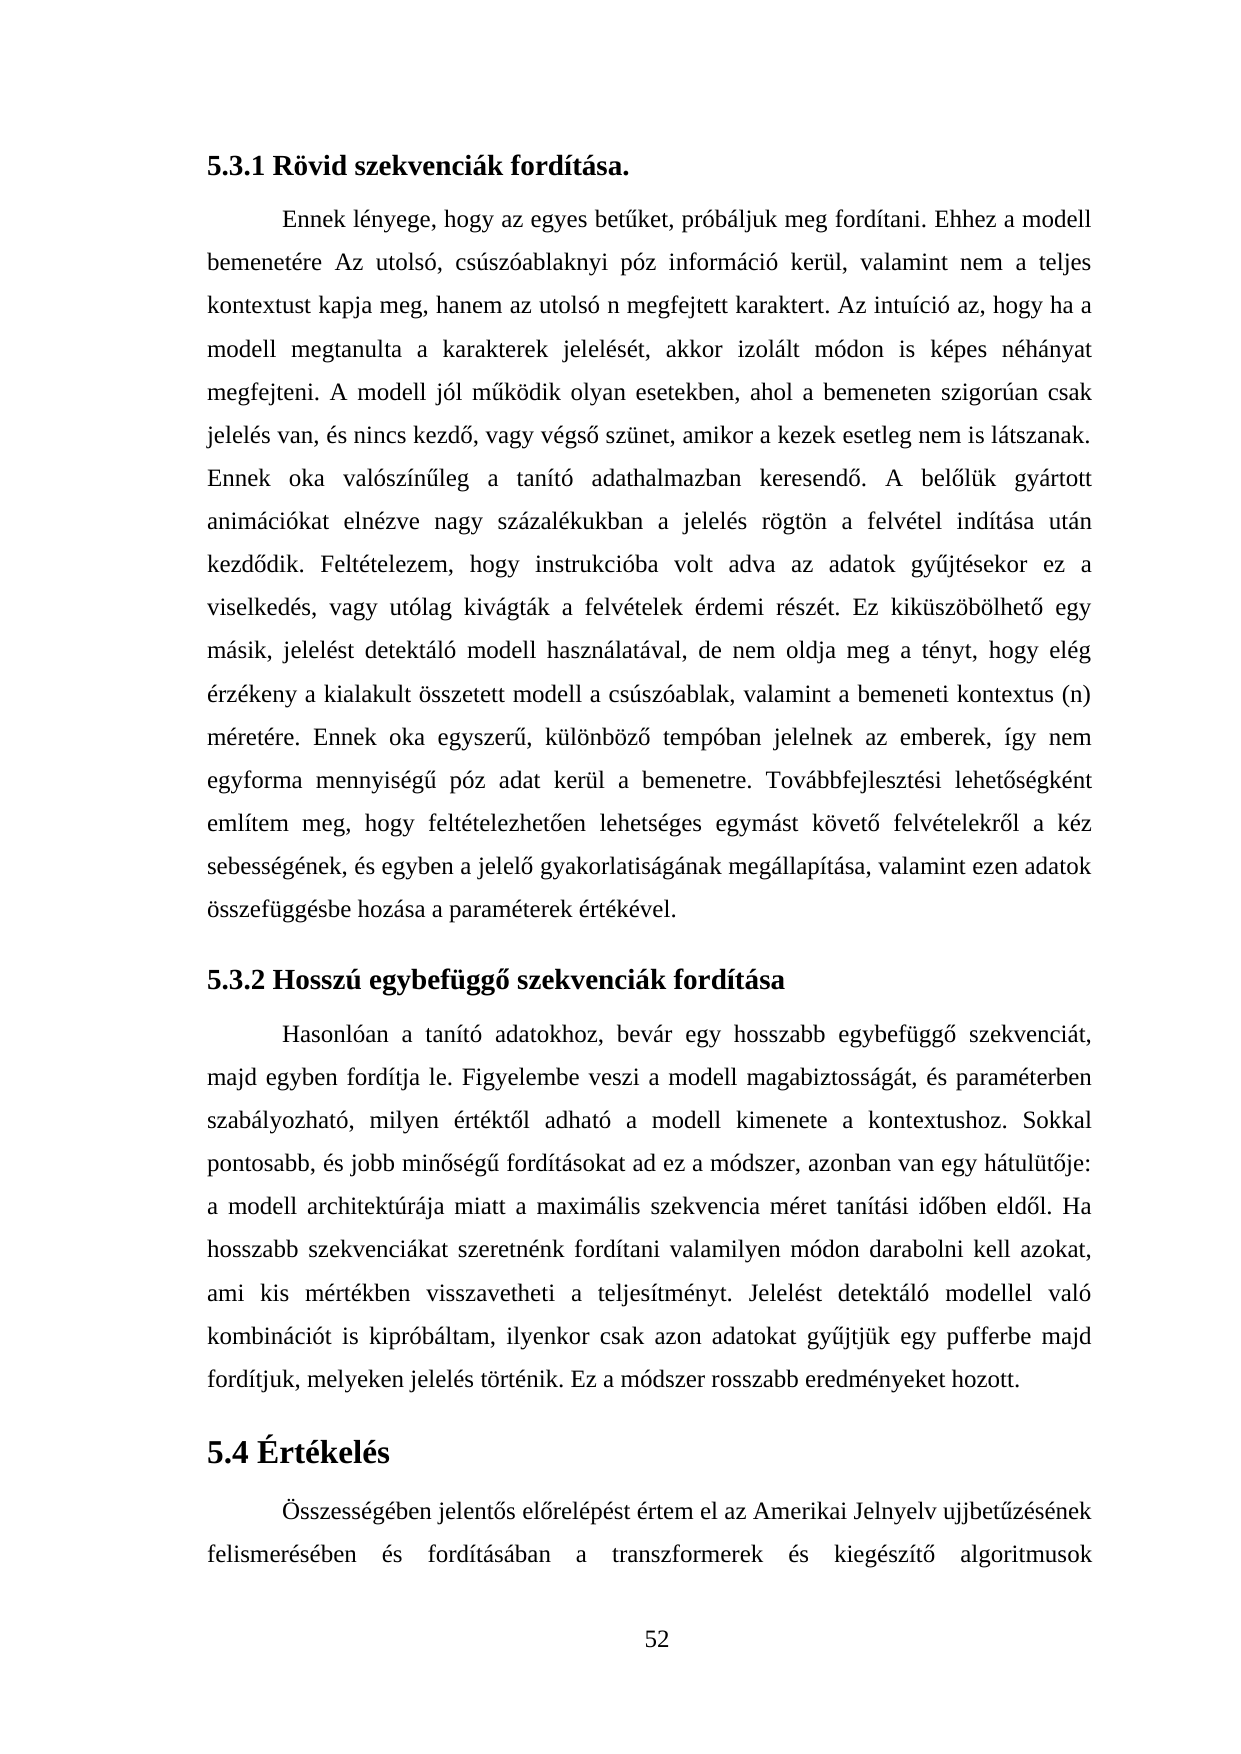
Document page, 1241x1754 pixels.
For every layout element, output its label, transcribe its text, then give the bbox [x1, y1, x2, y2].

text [207, 1496, 1092, 1568]
subtitle Hosszú egybefüggő szekvenciák fordítása [207, 962, 1092, 996]
subtitle Értékelés [207, 1432, 1092, 1470]
text Ennek lényege, hogy az egyes betűket, próbáljuk meg fordítani. Ehhez a modell bemenetére Az utolsó, csúszóablaknyi póz információ kerül, valamint nem a teljes kontextust kapja meg, hanem az utolsó n megfejtett karaktert. Az intuíció az, hogy ha a modell megtanulta a karakterek jelelését, akkor izolált módon is képes néhányat megfejteni. A modell jól működik olyan esetekben, ahol a bemeneten szigorúan csak jelelés van, és nincs kezdő, vagy végső szünet, amikor a kezek esetleg nem is látszanak. Ennek oka valószínűleg a tanító adathalmazban keresendő. A belőlük gyártott animációkat elnézve nagy százalékukban a jelelés rögtön a felvétel indítása után kezdődik. Feltételezem, hogy instrukcióba volt adva az adatok gyűjtésekor ez a viselkedés, vagy utólag kivágták a felvételek érdemi részét. Ez kiküszöbölhető egy másik, jelelést detektáló modell használatával, de nem oldja meg a tényt, hogy elég érzékeny a kialakult összetett modell a csúszóablak, valamint a bemeneti kontextus (n) méretére. Ennek oka egyszerű, különböző tempóban jelelnek az emberek, így nem egyforma mennyiségű póz adat kerül a bemenetre. Továbbfejlesztési lehetőségként említem meg, hogy feltételezhetően lehetséges egymást követő felvételekről a kéz sebességének, és egyben a jelelő gyakorlatiságának megállapítása, valamint ezen adatok összefüggésbe hozása a paraméterek értékével. [207, 204, 1092, 923]
text Hasonlóan a tanító adatokhoz, bevár egy hosszabb egybefüggő szekvenciát, majd egyben fordítja le. Figyelembe veszi a modell magabiztosságát, és paraméterben szabályozható, milyen értéktől adható a modell kimenete a kontextushoz. Sokkal pontosabb, és jobb minőségű fordításokat ad ez a módszer, azonban van egy hátulütője: a modell architektúrája miatt a maximális szekvencia méret tanítási időben eldől. Ha hosszabb szekvenciákat szeretnénk fordítani valamilyen módon darabolni kell azokat, ami kis mértékben visszavetheti a teljesítményt. Jelelést detektáló modellel való kombinációt is kipróbáltam, ilyenkor csak azon adatokat gyűjtjük egy pufferbe majd fordítjuk, melyeken jelelés történik. Ez a módszer rosszabb eredményeket hozott. [207, 1019, 1092, 1393]
subtitle Rövid szekvenciák fordítása. [207, 148, 1092, 181]
